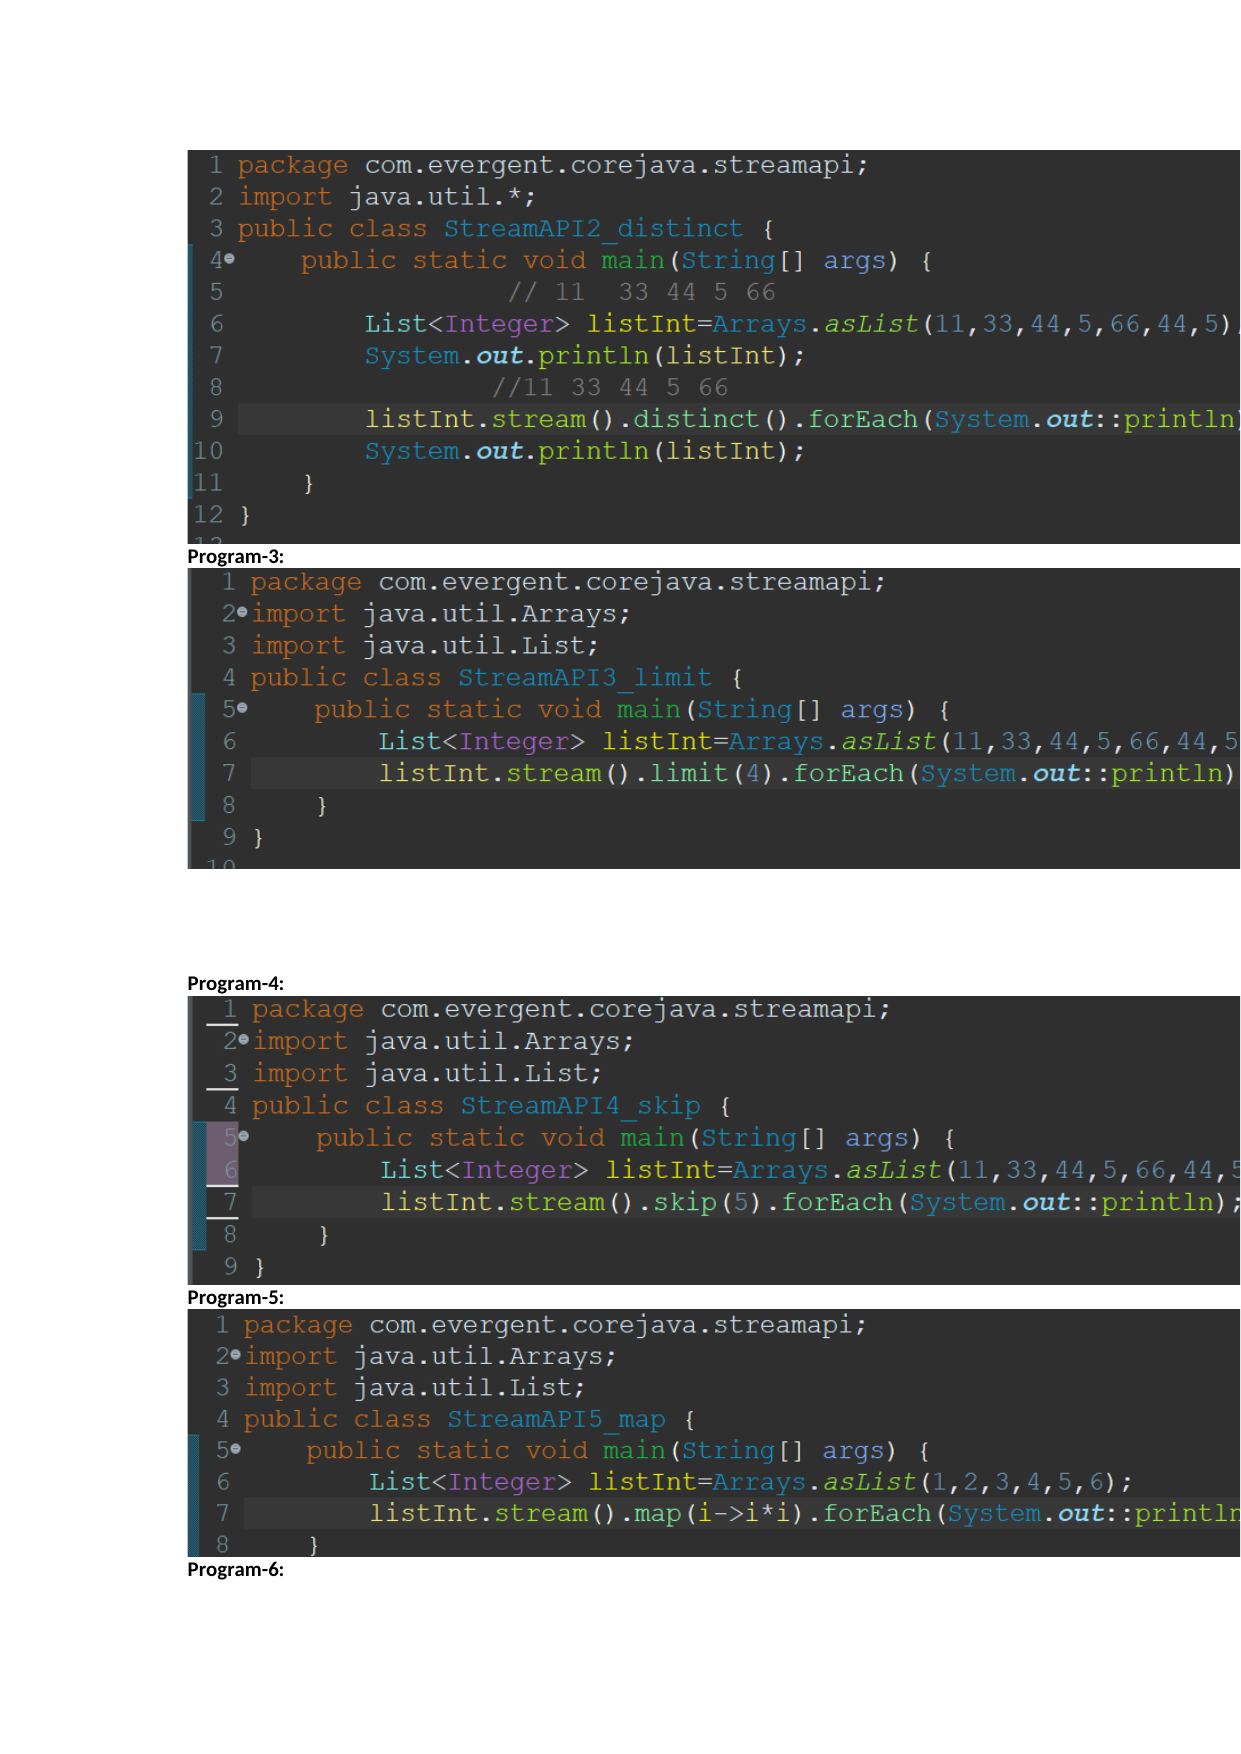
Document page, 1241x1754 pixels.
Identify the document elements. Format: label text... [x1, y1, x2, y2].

list Program-3: [187, 544, 1053, 568]
list Program-6: [187, 1557, 1053, 1582]
picture [187, 996, 1241, 1285]
picture [187, 1309, 1241, 1557]
picture [187, 568, 1241, 869]
picture [187, 150, 1241, 544]
list Program-5: [187, 1285, 1053, 1309]
list Program-4: [187, 971, 1053, 996]
